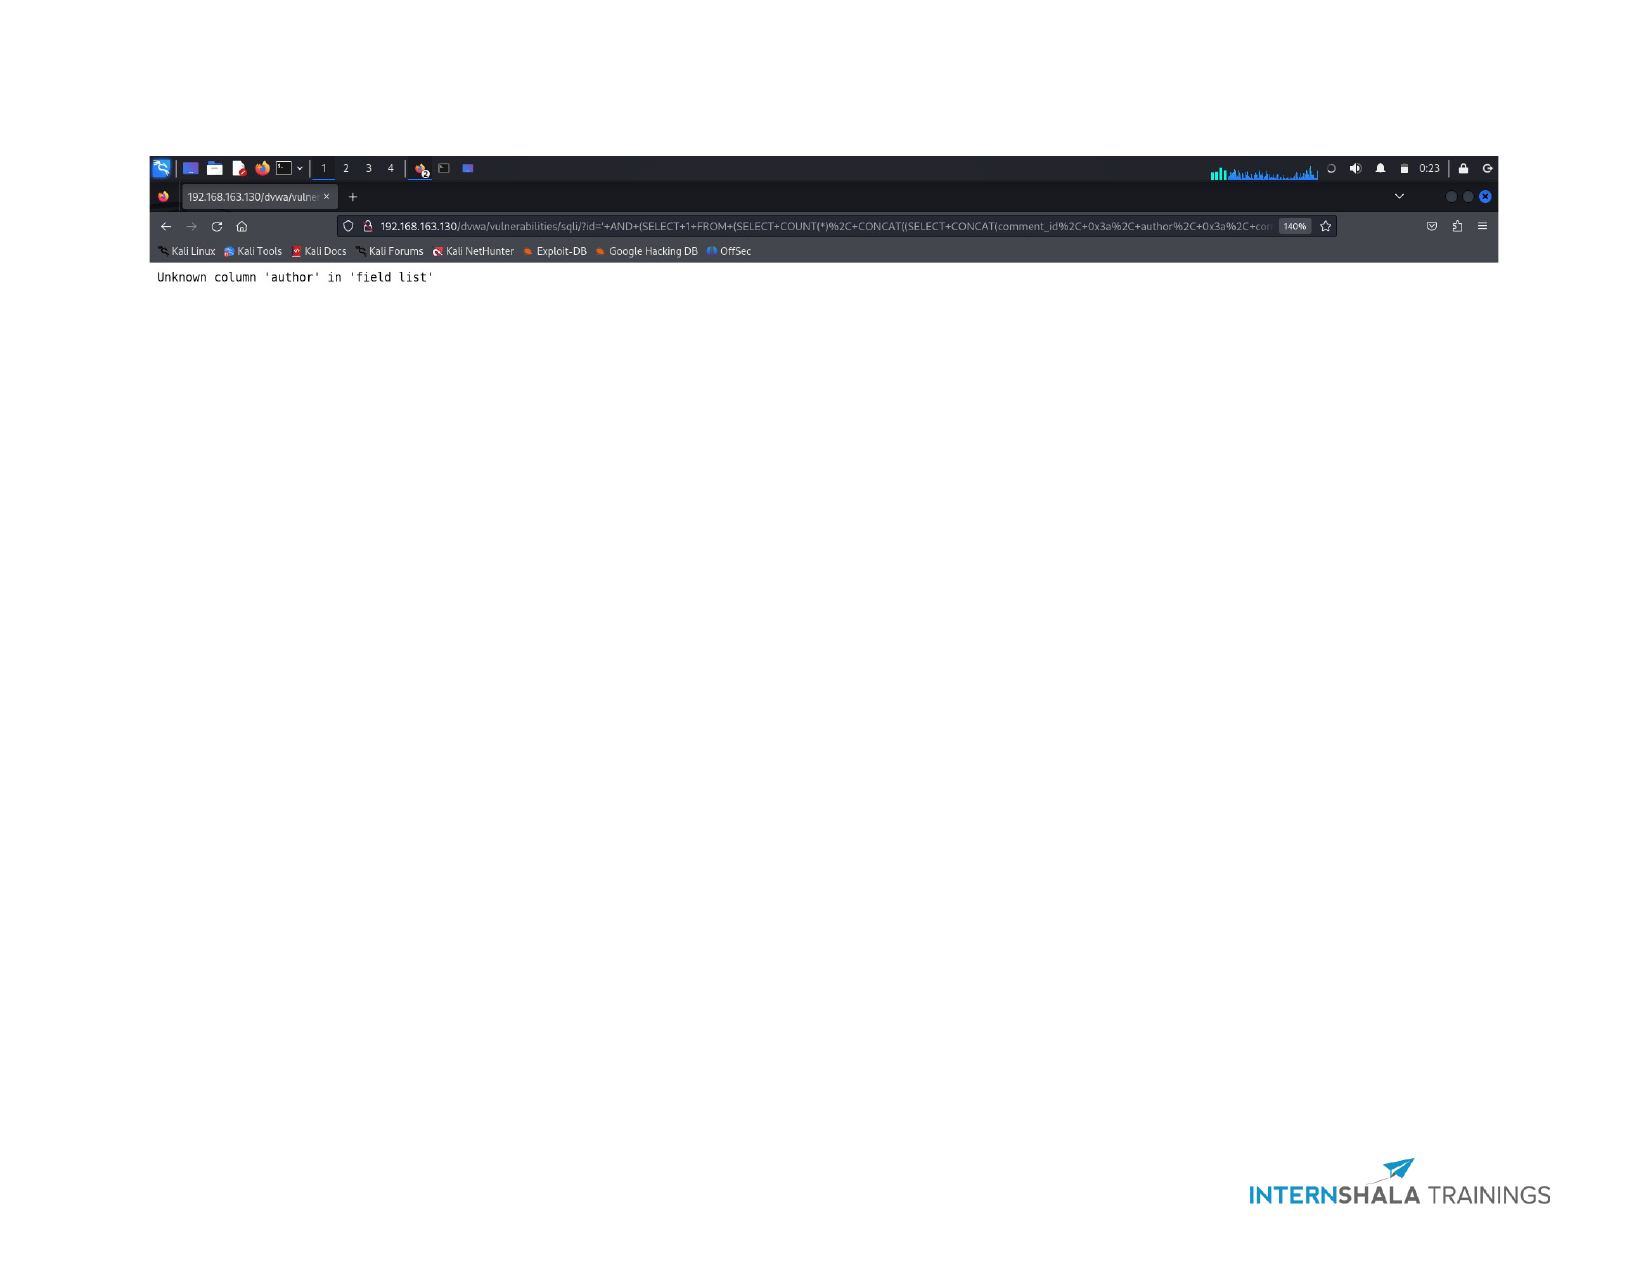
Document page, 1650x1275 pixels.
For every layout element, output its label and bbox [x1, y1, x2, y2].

picture [149, 156, 1499, 822]
picture [1248, 1156, 1550, 1207]
